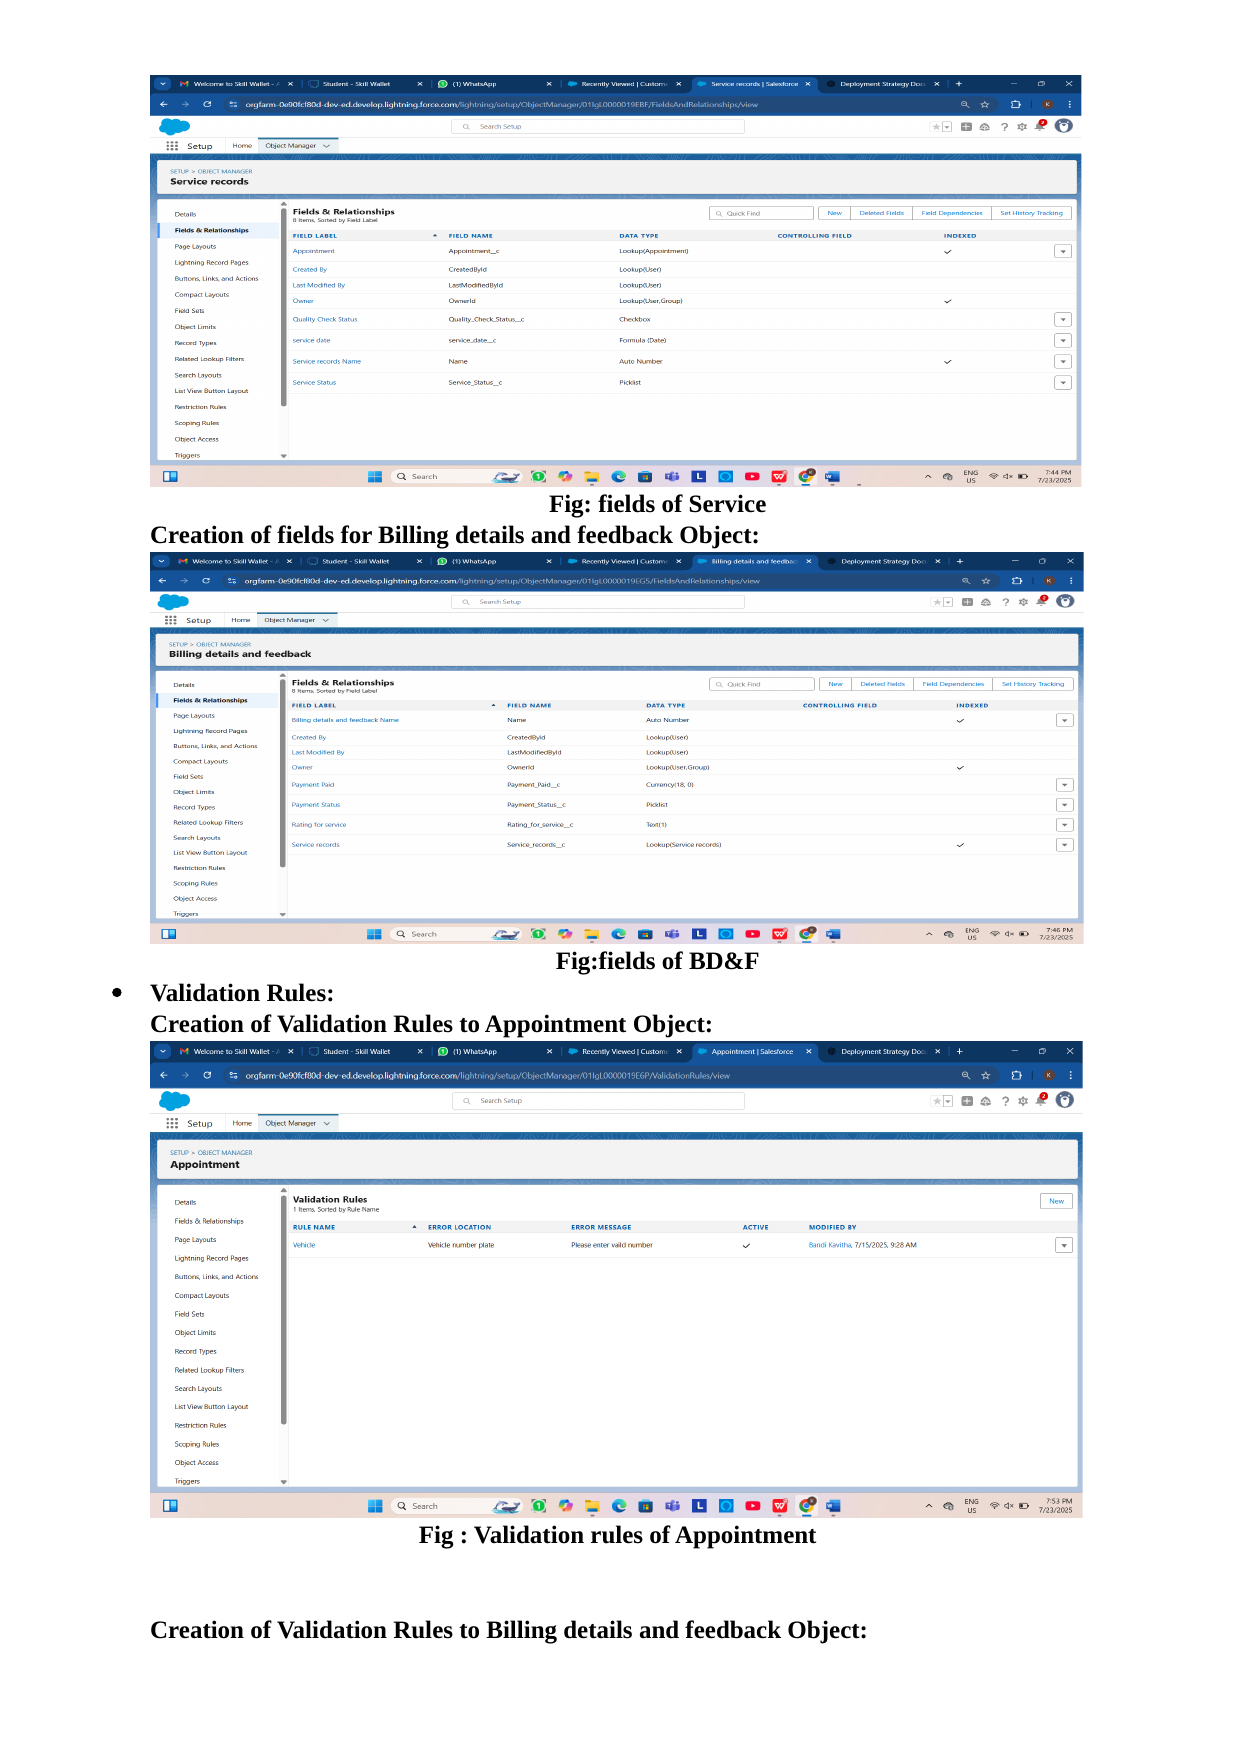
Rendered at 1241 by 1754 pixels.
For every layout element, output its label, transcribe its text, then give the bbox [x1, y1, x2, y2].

list Fig : Validation rules of Appointment [150, 1520, 1165, 1549]
list Fig:fields of BD&F [150, 946, 1165, 975]
list Creation of Validation Rules to Appointment Object: [150, 1009, 1165, 1038]
picture [150, 75, 1082, 487]
list Creation of fields for Billing details and feedback Object: [150, 521, 1165, 549]
picture [150, 1041, 1083, 1518]
list Fig: fields of Service [150, 489, 1165, 518]
list Creation of Validation Rules to Billing details and feedback Object: [150, 1615, 1165, 1643]
list Validation Rules: [112, 978, 1165, 1007]
picture [150, 552, 1084, 944]
